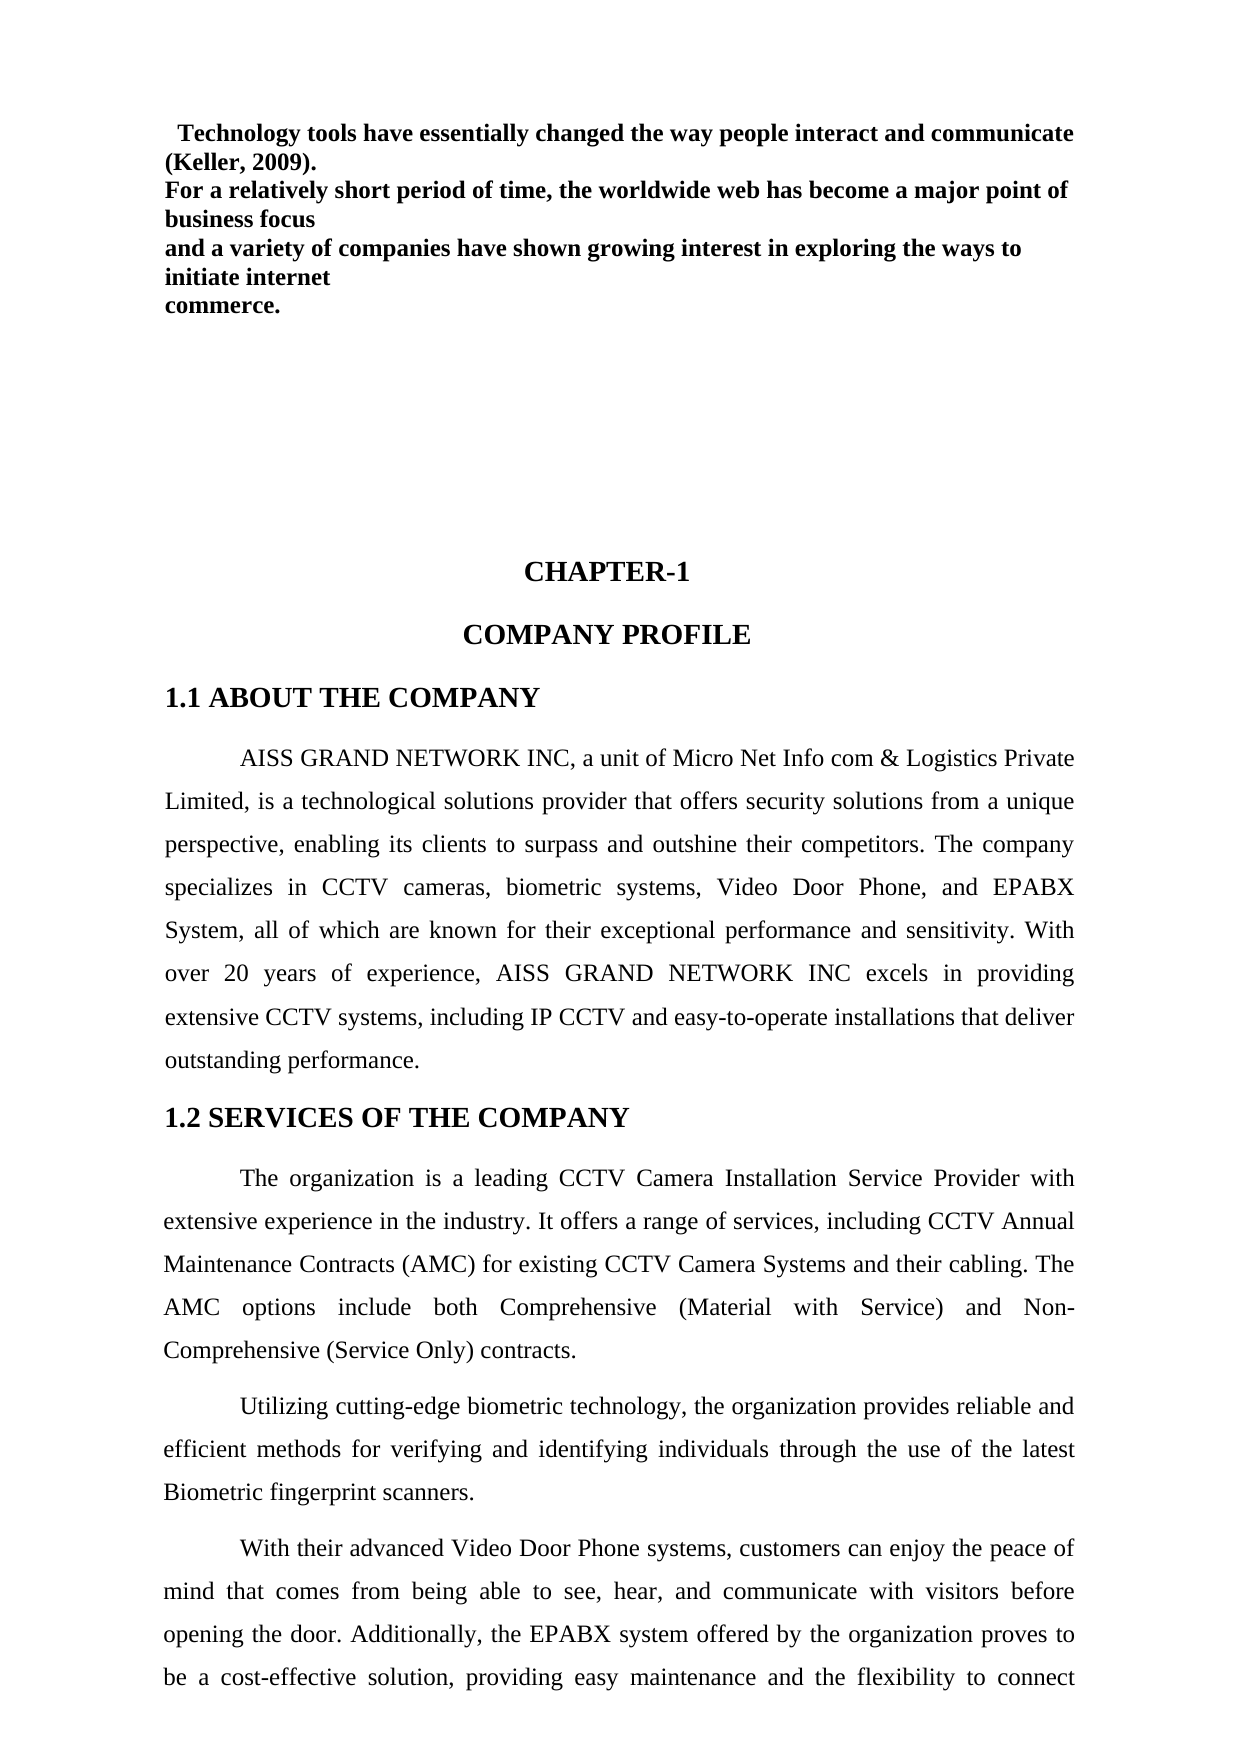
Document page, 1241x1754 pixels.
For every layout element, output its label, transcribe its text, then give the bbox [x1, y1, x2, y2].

text CHAPTER-1 [164, 554, 1049, 588]
subtitle 1.2 SERVICES OF THE COMPANY [164, 1100, 1046, 1134]
text Technology tools have essentially changed the way people interact and communicate (Keller, 2009). [164, 118, 1076, 176]
text Utilizing cutting-edge biometric technology, the organization provides reliable and efficient methods for verifying and identifying individuals through the use of the latest Biometric fingerprint scanners. [163, 1391, 1076, 1506]
text COMPANY PROFILE [164, 617, 1049, 651]
text AISS GRAND NETWORK INC, a unit of Micro Net Info com & Logistics Private Limited, is a technological solutions provider that offers security solutions from a unique perspective, enabling its clients to surpass and outshine their competitors. The company specializes in CCTV cameras, biometric systems, Video Door Phone, and EPABX System, all of which are known for their exceptional performance and sensitivity. With over 20 years of experience, AISS GRAND NETWORK INC excels in providing extensive CCTV systems, including IP CCTV and easy-to-operate installations that deliver outstanding performance. [164, 743, 1076, 1073]
text For a relatively short period of time, the worldwide web has become a major point of business focus [164, 176, 1076, 233]
subtitle 1.1 ABOUT THE COMPANY [164, 680, 1046, 713]
text and a variety of companies have shown growing interest in exploring the ways to initiate internet [164, 233, 1076, 291]
text commerce. [164, 291, 1076, 319]
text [163, 1533, 1076, 1691]
text The organization is a leading CCTV Camera Installation Service Provider with extensive experience in the industry. It offers a range of services, including CCTV Annual Maintenance Contracts (AMC) for existing CCTV Camera Systems and their cabling. The AMC options include both Comprehensive (Material with Service) and Non-Comprehensive (Service Only) contracts. [163, 1163, 1076, 1364]
